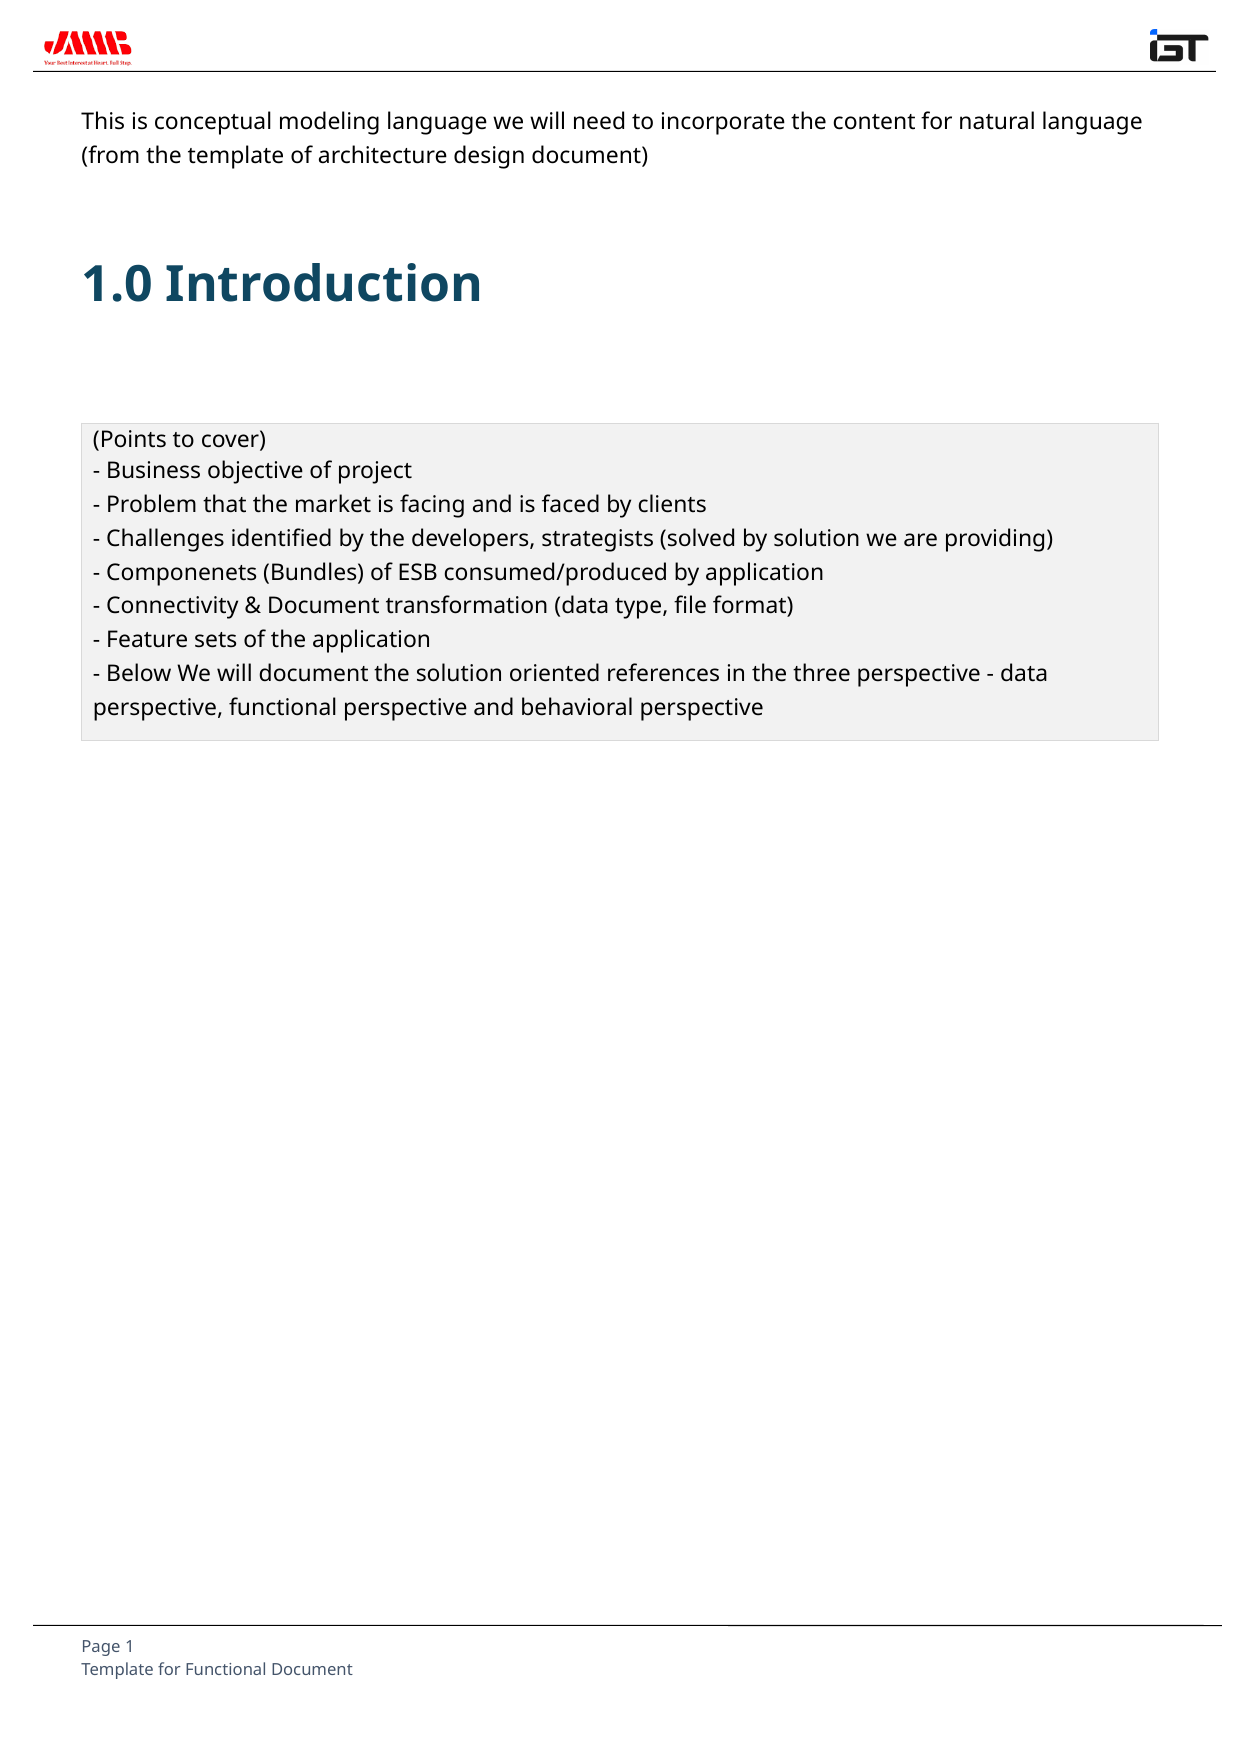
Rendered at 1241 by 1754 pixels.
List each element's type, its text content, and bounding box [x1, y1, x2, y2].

picture [34, 22, 137, 70]
subtitle 1.0 Introduction [81, 248, 1159, 316]
text This is conceptual modeling language we will need to incorporate the content for natural language (from the template of architecture design document) [81, 105, 1159, 170]
table_header (Points to cover) - Business objective of project - Problem that the market is facing and is faced by clients - Challenges identified by the developers, strategists (solved by solution we are providing) - Componenets (Bundles) of ESB consumed/produced by application - Connectivity & Document transformation (data type, file format) - Feature sets of the application - Below We will document the solution oriented references in the three perspective - data perspective, functional perspective and behavioral perspective [82, 424, 1158, 740]
picture [1150, 29, 1209, 65]
